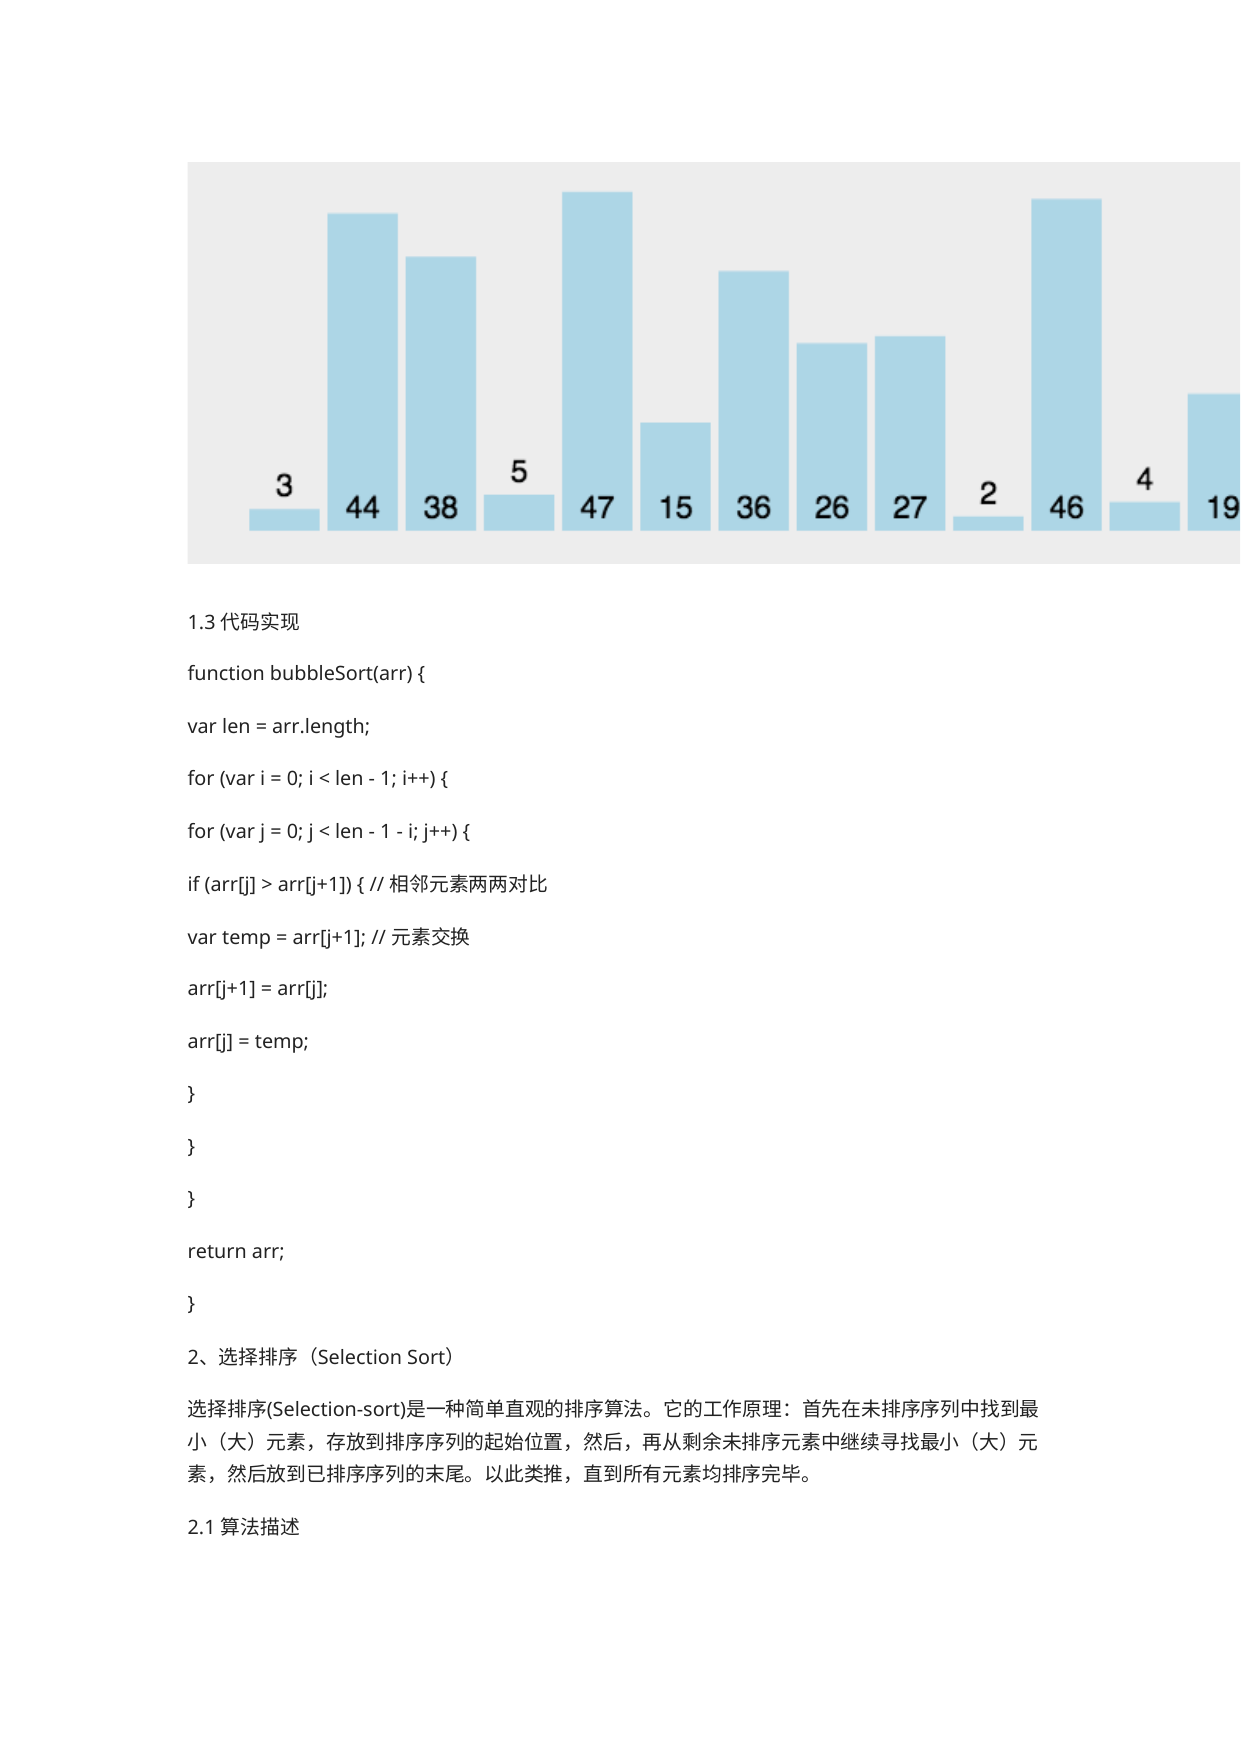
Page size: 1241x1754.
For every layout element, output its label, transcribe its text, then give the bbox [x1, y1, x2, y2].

text } [187, 1129, 1053, 1162]
text for (var i = 0; i < len - 1; i++) { [187, 762, 1053, 794]
text return arr; [187, 1234, 1053, 1267]
text } [187, 1077, 1053, 1109]
text 1.3 代码实现 [187, 604, 1053, 637]
text 2.1 算法描述 [187, 1509, 1053, 1542]
text for (var j = 0; j < len - 1 - i; j++) { [187, 814, 1053, 847]
text arr[j] = temp; [187, 1024, 1053, 1057]
text if (arr[j] > arr[j+1]) { // 相邻元素两两对比 [187, 867, 1053, 899]
text function bubbleSort(arr) { [187, 657, 1053, 689]
text var temp = arr[j+1]; // 元素交换 [187, 919, 1053, 952]
text } [187, 1182, 1053, 1214]
text 选择排序(Selection-sort)是一种简单直观的排序算法。它的工作原理：首先在未排序序列中找到最小（大）元素，存放到排序序列的起始位置，然后，再从剩余未排序元素中继续寻找最小（大）元素，然后放到已排序序列的末尾。以此类推，直到所有元素均排序完毕。 [187, 1392, 1053, 1489]
text arr[j+1] = arr[j]; [187, 972, 1053, 1004]
text 2、选择排序（Selection Sort） [187, 1339, 1053, 1372]
text } [187, 1287, 1053, 1319]
picture [187, 162, 1241, 564]
text var len = arr.length; [187, 709, 1053, 742]
